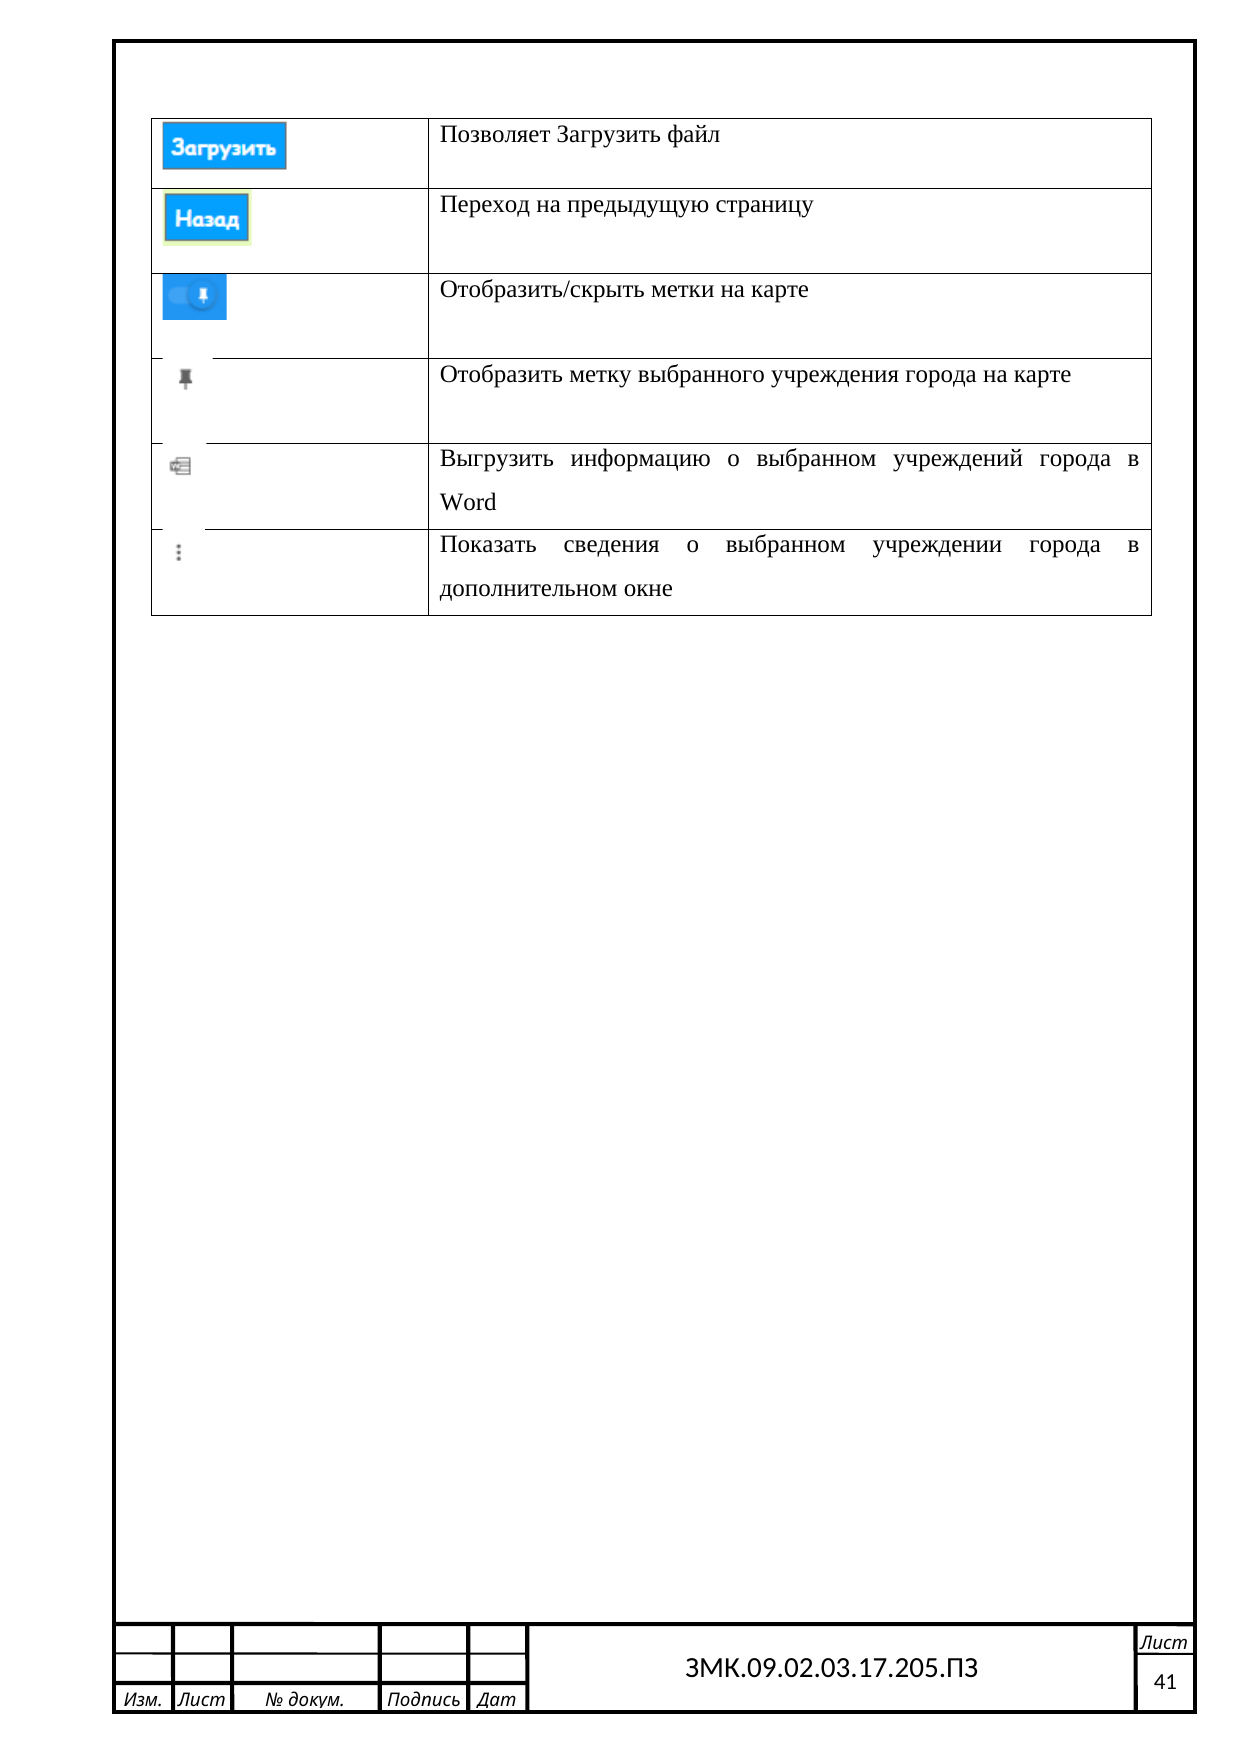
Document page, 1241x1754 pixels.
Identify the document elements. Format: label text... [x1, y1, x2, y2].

table_cell Переход на предыдущую страницу [429, 189, 1151, 273]
picture [162, 358, 213, 406]
table_cell [152, 189, 428, 273]
table_cell Выгрузить информацию о выбранном учреждений города в Word [429, 444, 1151, 528]
table_cell [152, 119, 428, 188]
table_cell [152, 359, 428, 442]
picture [162, 119, 290, 173]
table_cell Показать сведения о выбранном учреждении города в дополнительном окне [429, 530, 1151, 614]
picture [162, 274, 227, 320]
table_cell Отобразить/скрыть метки на карте [429, 274, 1151, 358]
table_cell [152, 444, 428, 528]
picture [162, 529, 205, 577]
table_cell [152, 530, 428, 614]
table_cell [152, 274, 428, 358]
picture [162, 443, 207, 488]
picture [162, 189, 252, 246]
table_cell Позволяет Загрузить файл [429, 119, 1151, 188]
table_cell Отобразить метку выбранного учреждения города на карте [429, 359, 1151, 442]
